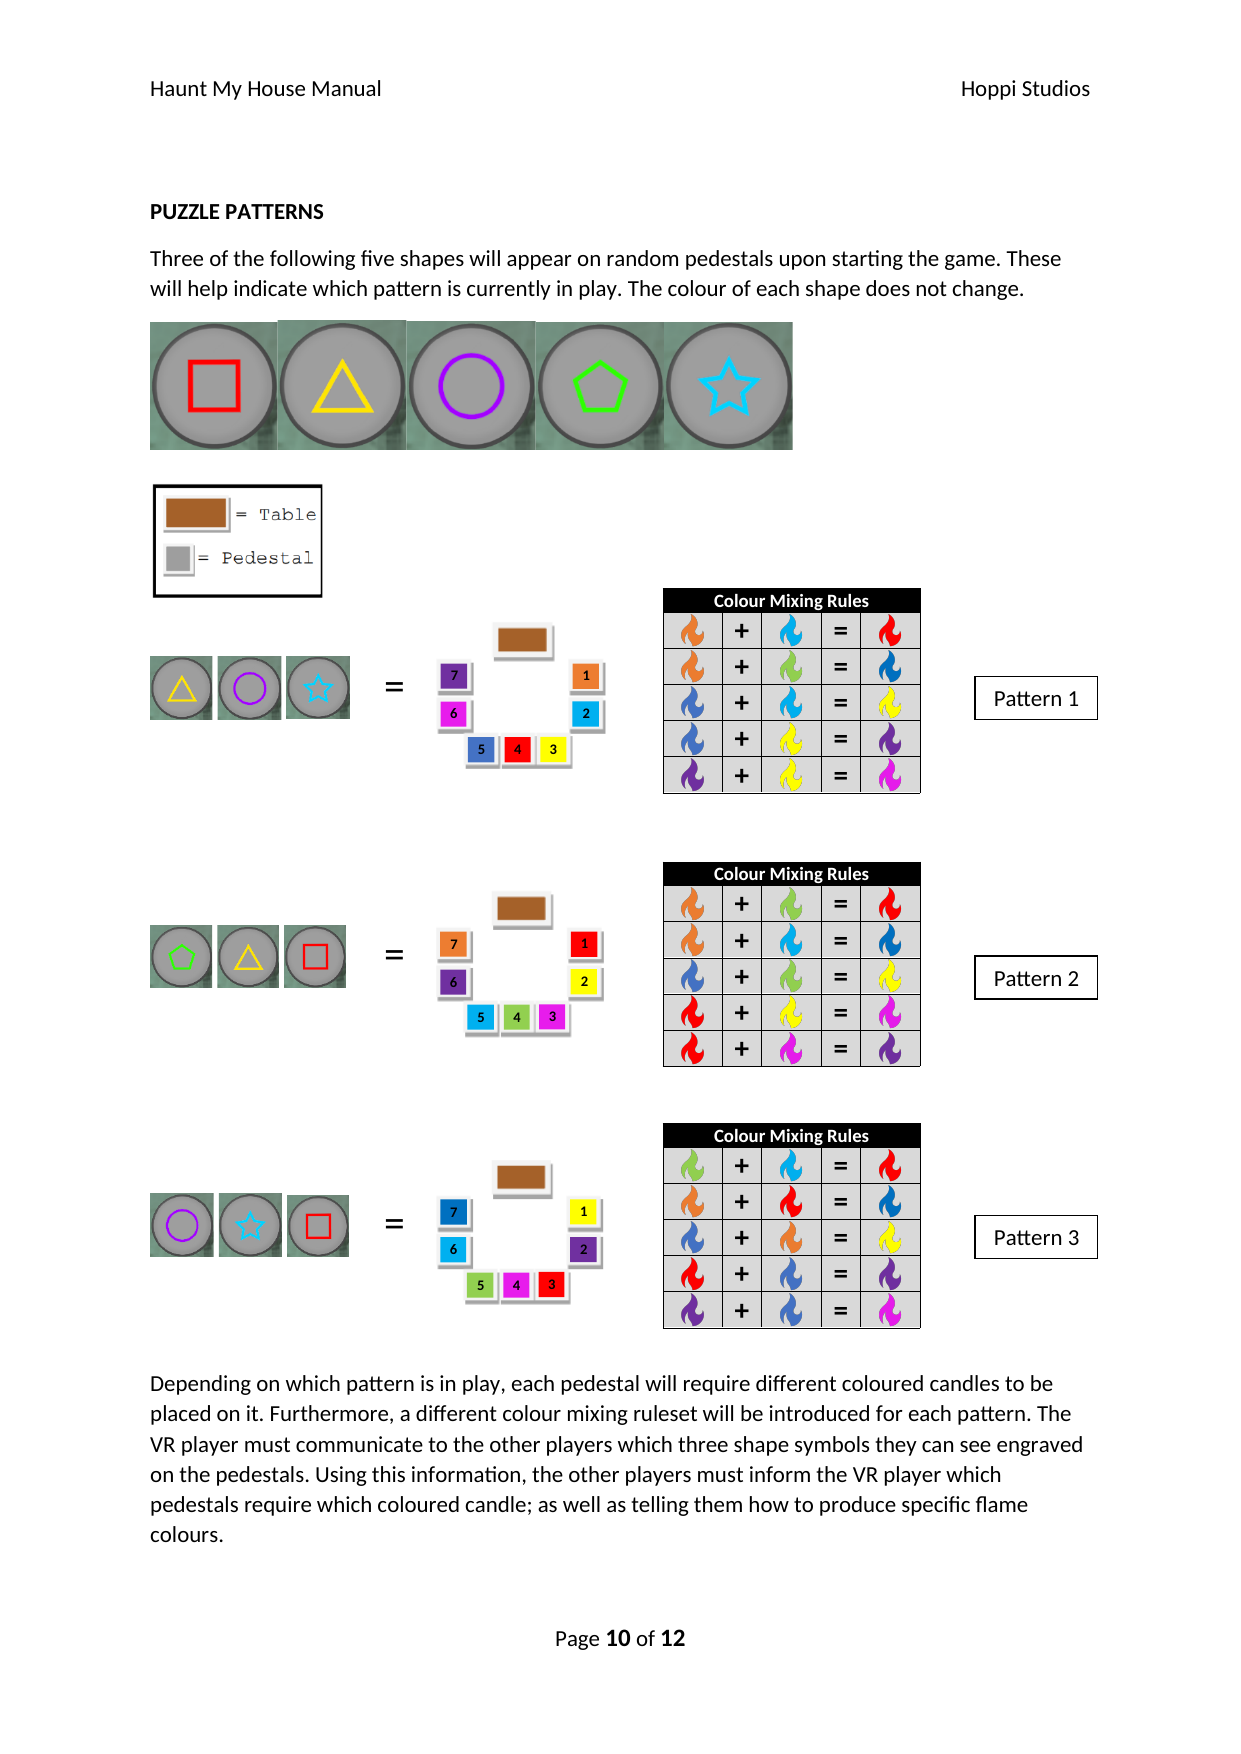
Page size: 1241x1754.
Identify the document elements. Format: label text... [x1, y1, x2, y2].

table_cell [664, 1292, 674, 1327]
table_cell [861, 613, 872, 648]
picture [431, 887, 610, 1041]
table_cell [908, 1031, 920, 1066]
table_cell [809, 959, 821, 993]
table_cell [711, 721, 722, 756]
table_cell = [822, 1148, 860, 1183]
picture [773, 1147, 809, 1328]
table_cell [908, 649, 920, 684]
table_cell [664, 922, 674, 957]
table_cell [664, 1220, 674, 1255]
picture [150, 656, 213, 720]
picture [287, 1195, 349, 1257]
table_header Colour Mixing Rules [664, 863, 920, 885]
table_cell = [822, 995, 860, 1030]
table_cell [711, 613, 722, 648]
table_cell = [822, 1220, 860, 1255]
table_cell = [822, 959, 860, 993]
picture [218, 1193, 282, 1257]
table_cell + [723, 1031, 761, 1066]
table_cell = [822, 1256, 860, 1291]
table_cell = [822, 721, 860, 756]
table_cell [711, 757, 722, 792]
table_cell [908, 613, 920, 648]
table_cell [861, 922, 872, 957]
table_cell = [822, 649, 860, 684]
table_cell [762, 1184, 773, 1219]
table_cell [861, 1256, 872, 1291]
table_cell [908, 1292, 920, 1327]
picture [284, 925, 346, 988]
table_cell + [723, 959, 761, 993]
table_cell [664, 721, 674, 756]
table_cell [861, 995, 872, 1030]
table_cell + [723, 1220, 761, 1255]
table_cell [861, 1184, 872, 1219]
table_cell = [822, 757, 860, 792]
table_cell [664, 1148, 674, 1183]
table_cell [809, 1256, 821, 1291]
table_cell [861, 1031, 872, 1066]
table_cell [908, 1256, 920, 1291]
table_cell [809, 1148, 821, 1183]
table_cell [809, 613, 821, 648]
table_cell [711, 922, 722, 957]
table_cell [908, 685, 920, 720]
table_cell = [822, 1031, 860, 1066]
picture [674, 885, 711, 1066]
table_cell [861, 649, 872, 684]
picture [872, 1147, 908, 1328]
table_cell [908, 886, 920, 921]
table_cell [664, 649, 674, 684]
table_cell [908, 757, 920, 792]
picture [431, 615, 611, 776]
table_cell = [822, 922, 860, 957]
table_cell [711, 1292, 722, 1327]
table_cell = [822, 1184, 860, 1219]
table_cell [908, 1184, 920, 1219]
table_cell [664, 685, 674, 720]
table_cell + [723, 1256, 761, 1291]
picture [431, 1160, 609, 1310]
table_cell [809, 757, 821, 792]
table_cell + [723, 757, 761, 792]
table_cell [809, 1220, 821, 1255]
table_cell = [822, 613, 860, 648]
table_cell [762, 1292, 773, 1327]
table_cell + [723, 995, 761, 1030]
table_cell + [723, 613, 761, 648]
table_cell [861, 1148, 872, 1183]
table_cell [711, 886, 722, 921]
table_cell [908, 721, 920, 756]
table_cell [861, 886, 872, 921]
table_cell [861, 1292, 872, 1327]
table_cell + [723, 649, 761, 684]
table_cell [762, 613, 773, 648]
table_cell + [723, 1148, 761, 1183]
table_cell [711, 1256, 722, 1291]
picture [872, 612, 908, 793]
table_header Colour Mixing Rules [664, 589, 920, 612]
table_cell [711, 649, 722, 684]
table_cell [908, 995, 920, 1030]
picture [773, 612, 809, 793]
picture [150, 1193, 214, 1257]
picture [150, 320, 793, 450]
table_cell [809, 1292, 821, 1327]
table_cell = [822, 1292, 860, 1327]
table_cell [809, 886, 821, 921]
table_cell + [723, 721, 761, 756]
picture [150, 925, 213, 988]
table_cell + [723, 1292, 761, 1327]
table_cell [762, 886, 773, 921]
table_cell [664, 757, 674, 792]
table_cell = [822, 685, 860, 720]
table_cell [762, 757, 773, 792]
table_cell [664, 1184, 674, 1219]
table_cell [762, 685, 773, 720]
table_cell [809, 721, 821, 756]
table_cell [711, 1184, 722, 1219]
table_cell [762, 1148, 773, 1183]
text Three of the following five shapes will appear on random pedestals upon starting the game. These will help indicate which pattern is currently in play. The colour of each shape does not change. [150, 244, 1090, 302]
table_cell [908, 1148, 920, 1183]
picture [773, 885, 809, 1066]
table_cell [908, 1220, 920, 1255]
table_cell [664, 995, 674, 1030]
table_cell [809, 685, 821, 720]
table_cell + [723, 922, 761, 957]
table_cell [711, 959, 722, 993]
table_cell [711, 1220, 722, 1255]
table_cell + [723, 685, 761, 720]
table_cell [664, 1031, 674, 1066]
table_cell [861, 721, 872, 756]
table_cell [861, 1220, 872, 1255]
table_cell + [723, 886, 761, 921]
table_cell [711, 685, 722, 720]
table_cell [908, 922, 920, 957]
table_cell [809, 922, 821, 957]
table_cell [711, 1148, 722, 1183]
table_header Colour Mixing Rules [664, 1124, 920, 1147]
picture [217, 925, 279, 988]
table_cell [711, 1031, 722, 1066]
table_cell [809, 1184, 821, 1219]
picture [872, 885, 908, 1066]
table_cell + [723, 1184, 761, 1219]
picture [674, 1147, 711, 1328]
table_cell [711, 995, 722, 1030]
table_cell [762, 721, 773, 756]
table_cell [762, 995, 773, 1030]
picture [286, 656, 350, 719]
table_cell [908, 959, 920, 993]
table_cell [762, 1256, 773, 1291]
table_cell [809, 649, 821, 684]
table_cell [664, 886, 674, 921]
table_cell [664, 613, 674, 648]
text PUZZLE PATTERNS [150, 197, 1090, 225]
table_cell [861, 685, 872, 720]
table_cell [762, 649, 773, 684]
table_cell [664, 959, 674, 993]
picture [217, 656, 282, 720]
table_cell [809, 995, 821, 1030]
table_cell [664, 1256, 674, 1291]
table_cell [762, 1220, 773, 1255]
table_cell [762, 1031, 773, 1066]
table_cell [762, 922, 773, 957]
picture [150, 482, 327, 578]
text Depending on which pattern is in play, each pedestal will require different coloured candles to be placed on it. Furthermore, a different colour mixing ruleset will be introduced for each pattern. The VR player must communicate to the other players which three shape symbols they can see engraved on the pedestals. Using this information, the other players must inform the VR player which pedestals require which coloured candle; as well as telling them how to produce specific flame colours. [150, 1369, 1090, 1548]
picture [674, 612, 711, 793]
table_cell [762, 959, 773, 993]
table_cell [809, 1031, 821, 1066]
table_cell [861, 959, 872, 993]
table_cell [861, 757, 872, 792]
table_cell = [822, 886, 860, 921]
